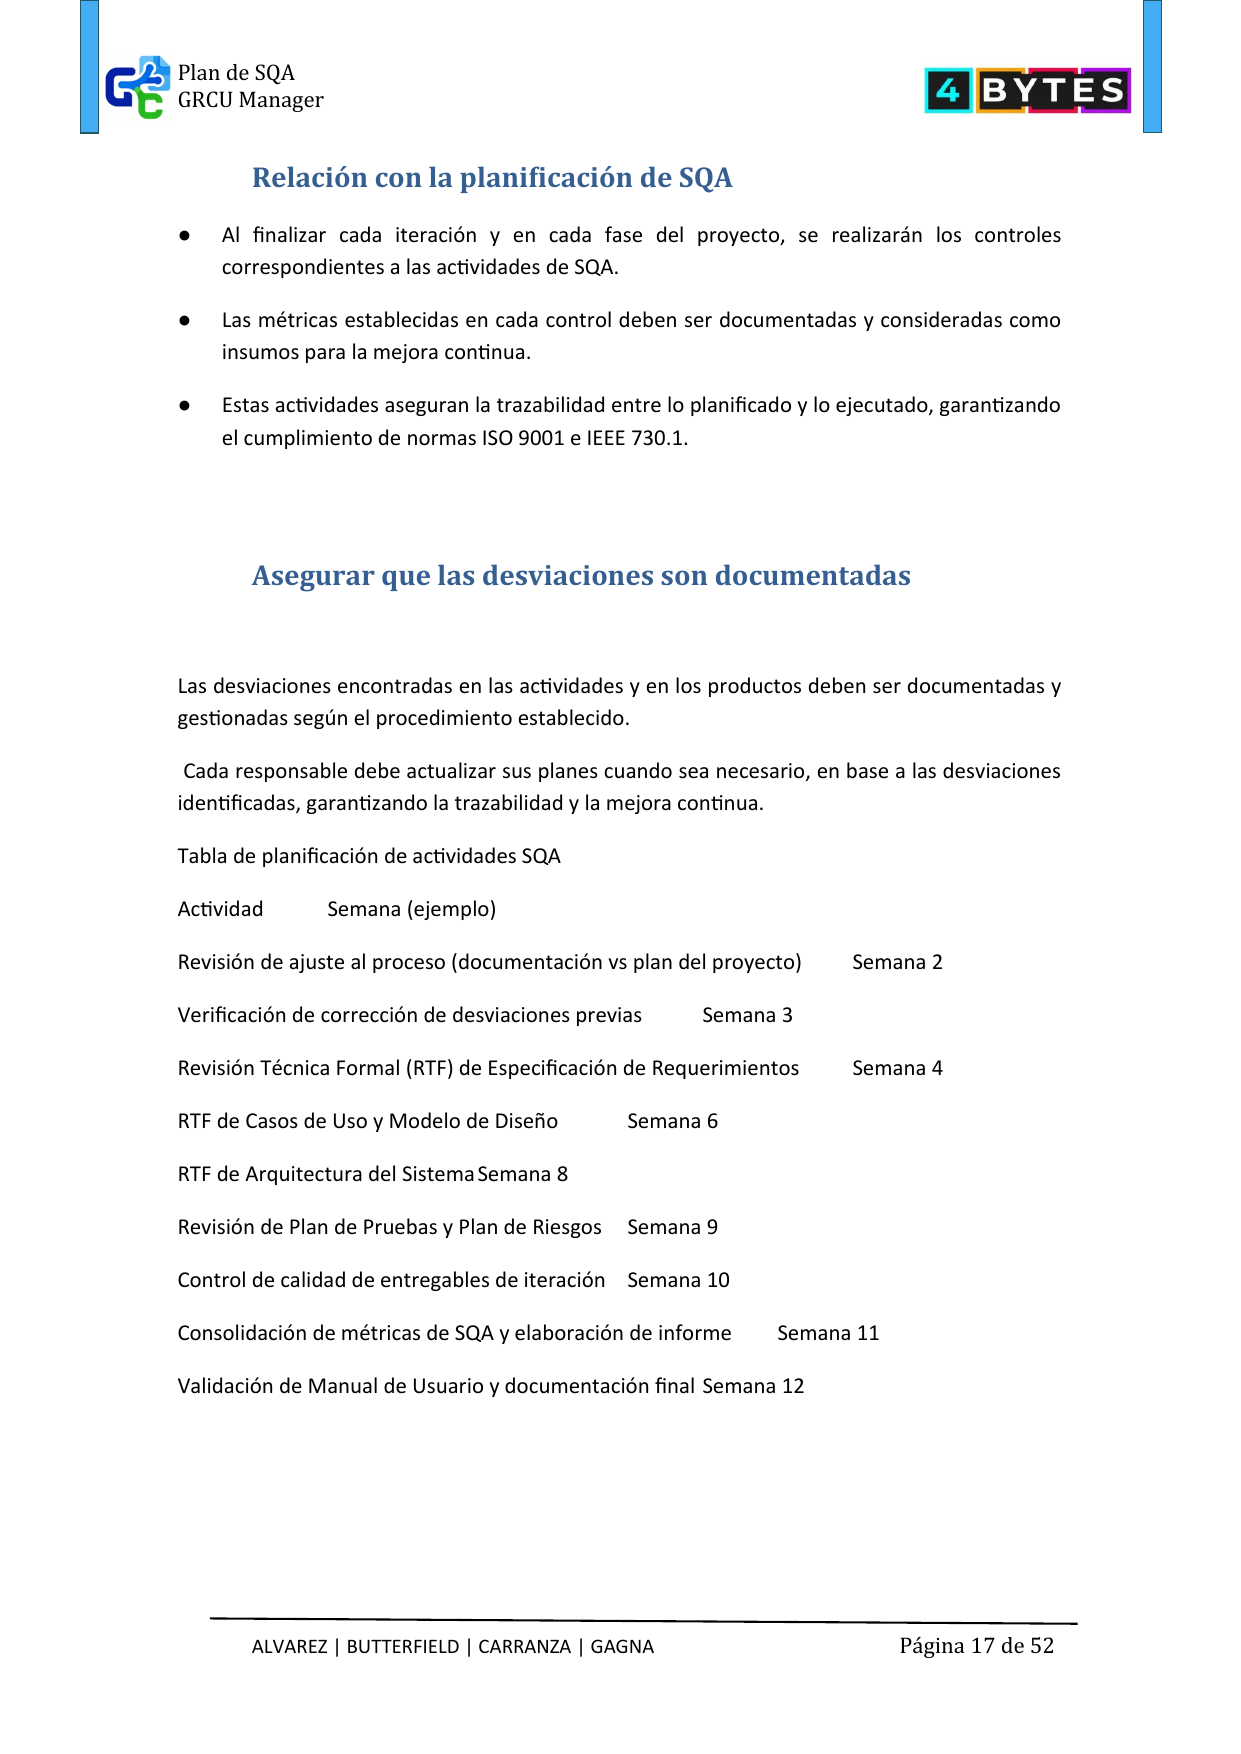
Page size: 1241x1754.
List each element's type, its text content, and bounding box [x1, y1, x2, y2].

picture [101, 50, 175, 122]
text Consolidación de métricas de SQA y elaboración de informe Semana 11 [177, 1318, 1063, 1347]
text Revisión Técnica Formal (RTF) de Especificación de Requerimientos Semana 4 [177, 1053, 1063, 1081]
text ● Las métricas establecidas en cada control deben ser documentadas y consideradas como insumos para la mejora continua. [177, 305, 1063, 365]
text RTF de Casos de Uso y Modelo de Diseño Semana 6 [177, 1106, 1063, 1134]
text Revisión de ajuste al proceso (documentación vs plan del proyecto) Semana 2 [177, 947, 1063, 975]
text Las desviaciones encontradas en las actividades y en los productos deben ser documentadas y gestionadas según el procedimiento establecido. [177, 671, 1063, 731]
text Actividad Semana (ejemplo) [177, 894, 1063, 922]
text ● Al finalizar cada iteración y en cada fase del proyecto, se realizarán los controles correspondientes a las actividades de SQA. [177, 220, 1063, 280]
text Tabla de planificación de actividades SQA [177, 841, 1063, 869]
text Control de calidad de entregables de iteración Semana 10 [177, 1266, 1063, 1293]
text Verificación de corrección de desviaciones previas Semana 3 [177, 1000, 1063, 1028]
subtitle Asegurar que las desviaciones son documentadas [214, 558, 1063, 592]
picture [921, 60, 1135, 118]
text Revisión de Plan de Pruebas y Plan de Riesgos Semana 9 [177, 1212, 1063, 1241]
text RTF de Arquitectura del Sistema Semana 8 [177, 1159, 1063, 1187]
text Cada responsable debe actualizar sus planes cuando sea necesario, en base a las desviaciones identificadas, garantizando la trazabilidad y la mejora continua. [177, 756, 1063, 816]
subtitle Relación con la planificación de SQA [214, 160, 1063, 194]
text ● Estas actividades aseguran la trazabilidad entre lo planificado y lo ejecutado, garantizando el cumplimiento de normas ISO 9001 e IEEE 730.1. [177, 390, 1063, 451]
text Validación de Manual de Usuario y documentación final Semana 12 [177, 1372, 1063, 1399]
